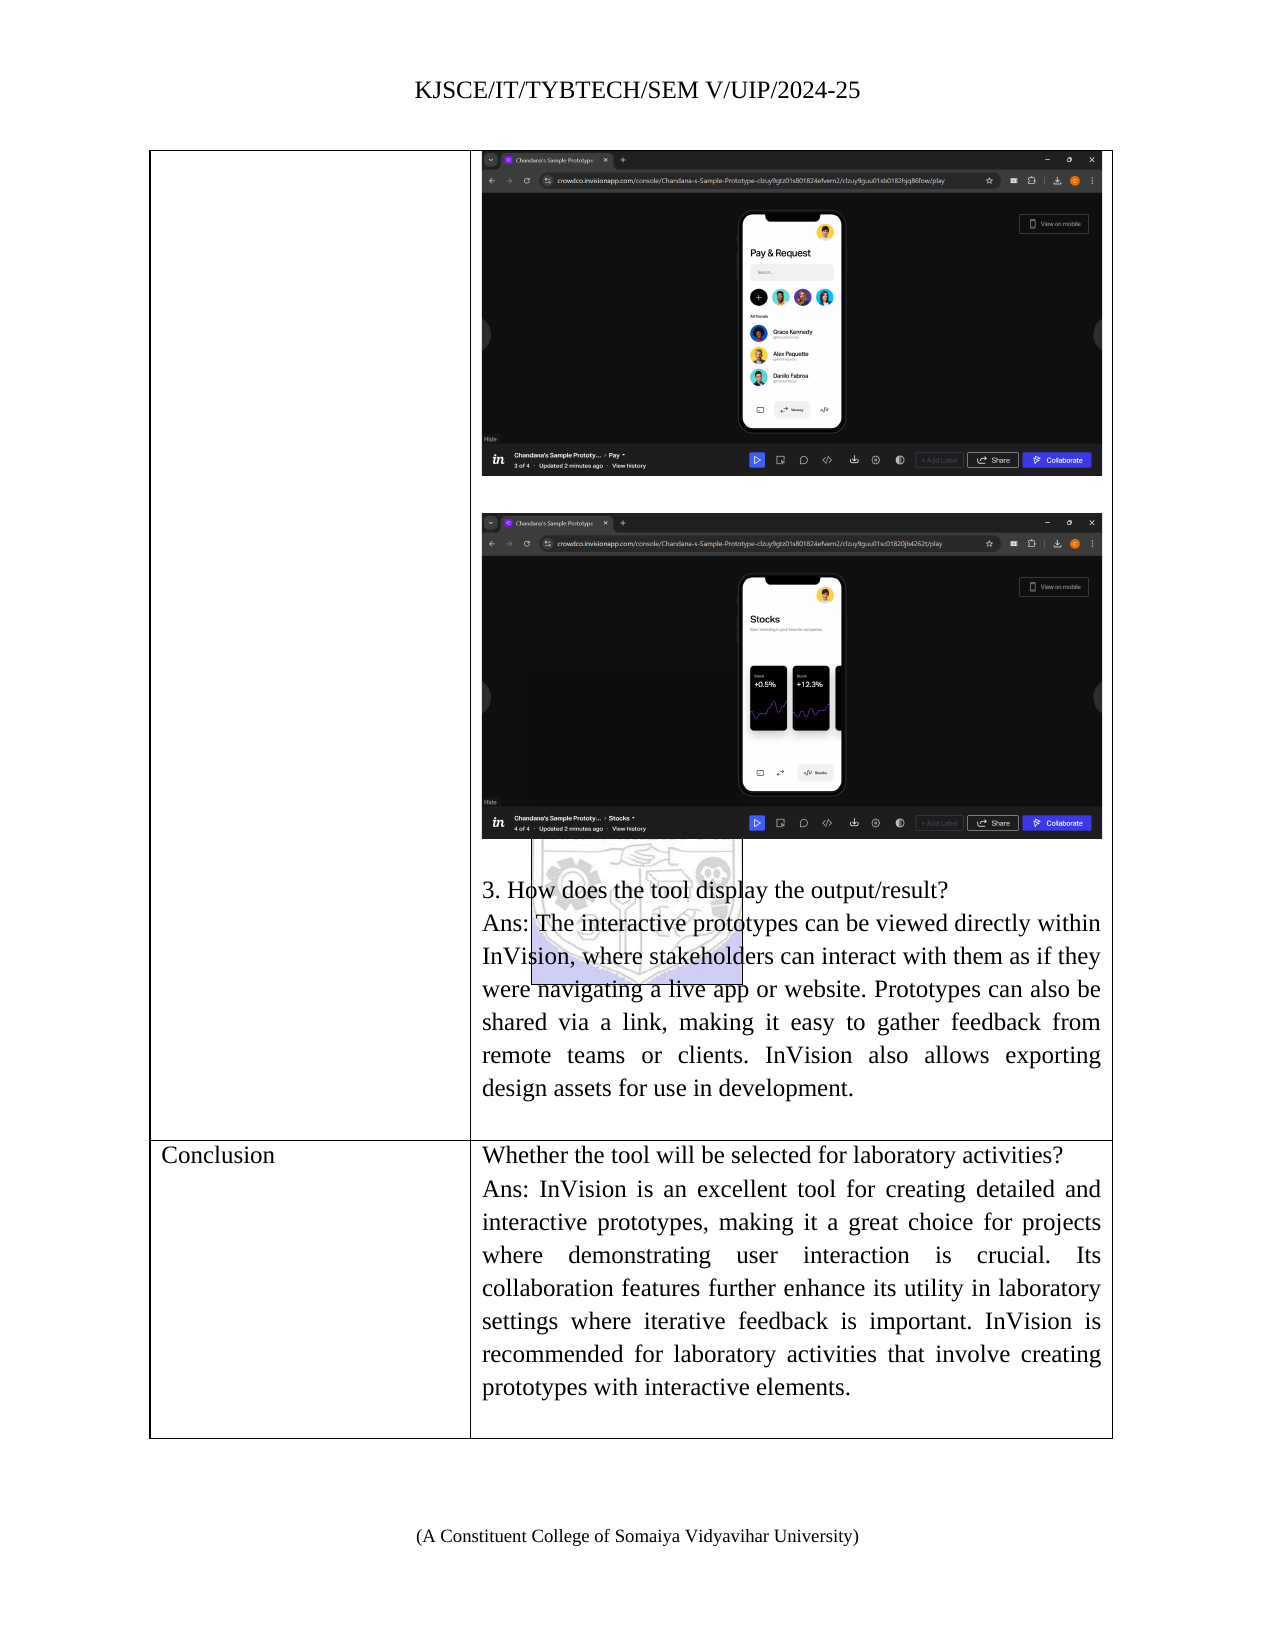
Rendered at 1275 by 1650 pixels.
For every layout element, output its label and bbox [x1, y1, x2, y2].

picture [481, 151, 1103, 476]
picture [481, 513, 1103, 984]
